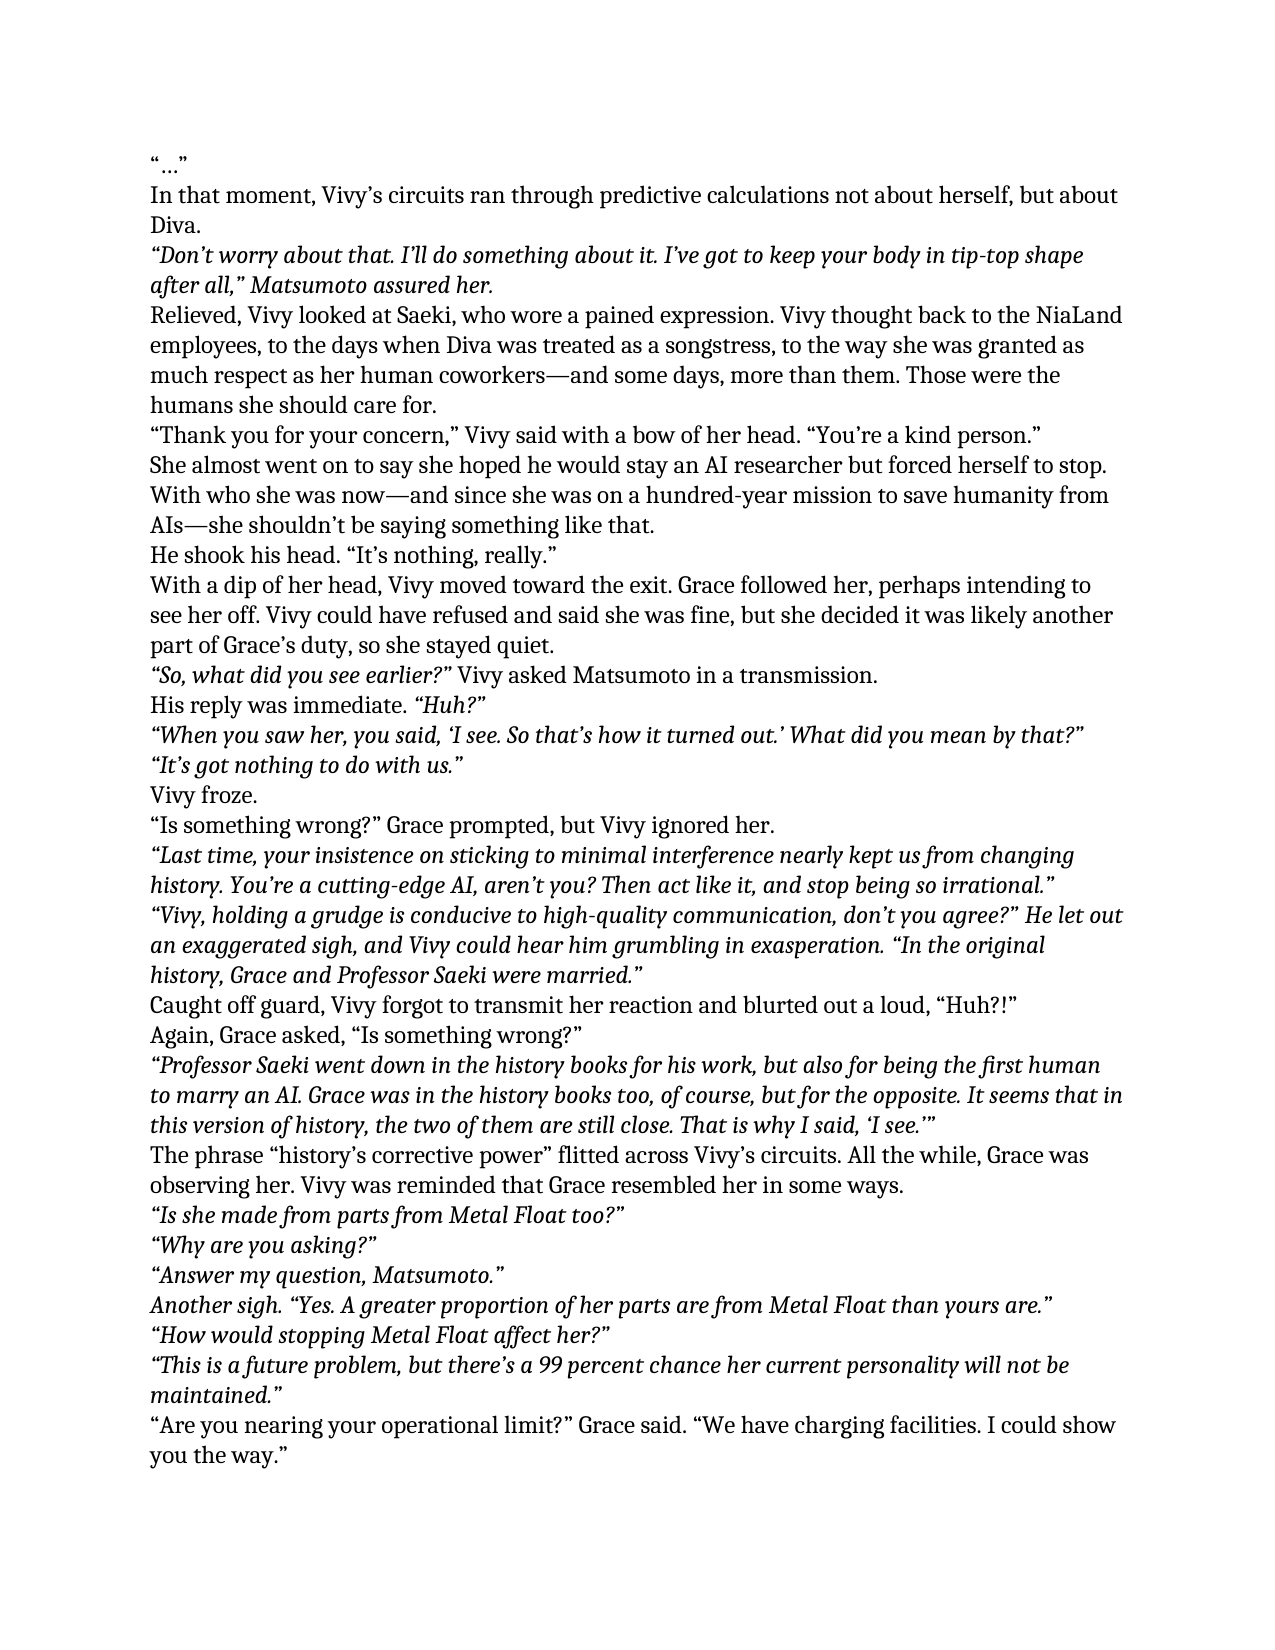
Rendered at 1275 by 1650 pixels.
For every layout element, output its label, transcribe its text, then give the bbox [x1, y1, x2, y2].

text With a dip of her head, Vivy moved toward the exit. Grace followed her, perhaps intending to see her off. Vivy could have refused and said she was fine, but she decided it was likely another part of Grace’s duty, so she stayed quiet. [150, 570, 1125, 660]
text Caught off guard, Vivy forgot to transmit her reaction and blurted out a loud, “Huh?!” [150, 990, 1125, 1020]
text “This is a future problem, but there’s a 99 percent chance her current personality will not be maintained.” [150, 1350, 1125, 1410]
text His reply was immediate. “Huh?” [150, 690, 1125, 720]
text “Why are you asking?” [150, 1230, 1125, 1260]
text He shook his head. “It’s nothing, really.” [150, 540, 1125, 570]
text “…” [150, 150, 1125, 180]
text “Professor Saeki went down in the history books for his work, but also for being the first human to marry an AI. Grace was in the history books too, of course, but for the opposite. It seems that in this version of history, the two of them are still close. That is why I said, ‘I see.’” [150, 1050, 1125, 1140]
text “Last time, your insistence on sticking to minimal interference nearly kept us from changing history. You’re a cutting-edge AI, aren’t you? Then act like it, and stop being so irrational.” [150, 840, 1125, 900]
text “So, what did you see earlier?” Vivy asked Matsumoto in a transmission. [150, 660, 1125, 690]
text “Are you nearing your operational limit?” Grace said. “We have charging facilities. I could show you the way.” [150, 1410, 1125, 1470]
text In that moment, Vivy’s circuits ran through predictive calculations not about herself, but about Diva. [150, 180, 1125, 240]
text “Vivy, holding a grudge is conducive to high-quality communication, don’t you agree?” He let out an exaggerated sigh, and Vivy could hear him grumbling in exasperation. “In the original history, Grace and Professor Saeki were married.” [150, 900, 1125, 990]
text Relieved, Vivy looked at Saeki, who wore a pained expression. Vivy thought back to the NiaLand employees, to the days when Diva was treated as a songstress, to the way she was granted as much respect as her human coworkers—and some days, more than them. Those were the humans she should care for. [150, 300, 1125, 420]
text She almost went on to say she hoped he would stay an AI researcher but forced herself to stop. With who she was now—and since she was on a hundred-year mission to save humanity from AIs—she shouldn’t be saying something like that. [150, 450, 1125, 540]
text “Answer my question, Matsumoto.” [150, 1260, 1125, 1290]
text The phrase “history’s corrective power” flitted across Vivy’s circuits. All the while, Grace was observing her. Vivy was reminded that Grace resembled her in some ways. [150, 1140, 1125, 1200]
text “Is she made from parts from Metal Float too?” [150, 1200, 1125, 1230]
text “How would stopping Metal Float affect her?” [150, 1320, 1125, 1350]
text “It’s got nothing to do with us.” [150, 750, 1125, 780]
text “Don’t worry about that. I’ll do something about it. I’ve got to keep your body in tip-top shape after all,” Matsumoto assured her. [150, 240, 1125, 300]
text “Thank you for your concern,” Vivy said with a bow of her head. “You’re a kind person.” [150, 420, 1125, 450]
text Another sigh. “Yes. A greater proportion of her parts are from Metal Float than yours are.” [150, 1290, 1125, 1320]
text Again, Grace asked, “Is something wrong?” [150, 1020, 1125, 1050]
text Vivy froze. [150, 780, 1125, 810]
text “Is something wrong?” Grace prompted, but Vivy ignored her. [150, 810, 1125, 840]
text “When you saw her, you said, ‘I see. So that’s how it turned out.’ What did you mean by that?” [150, 720, 1125, 750]
